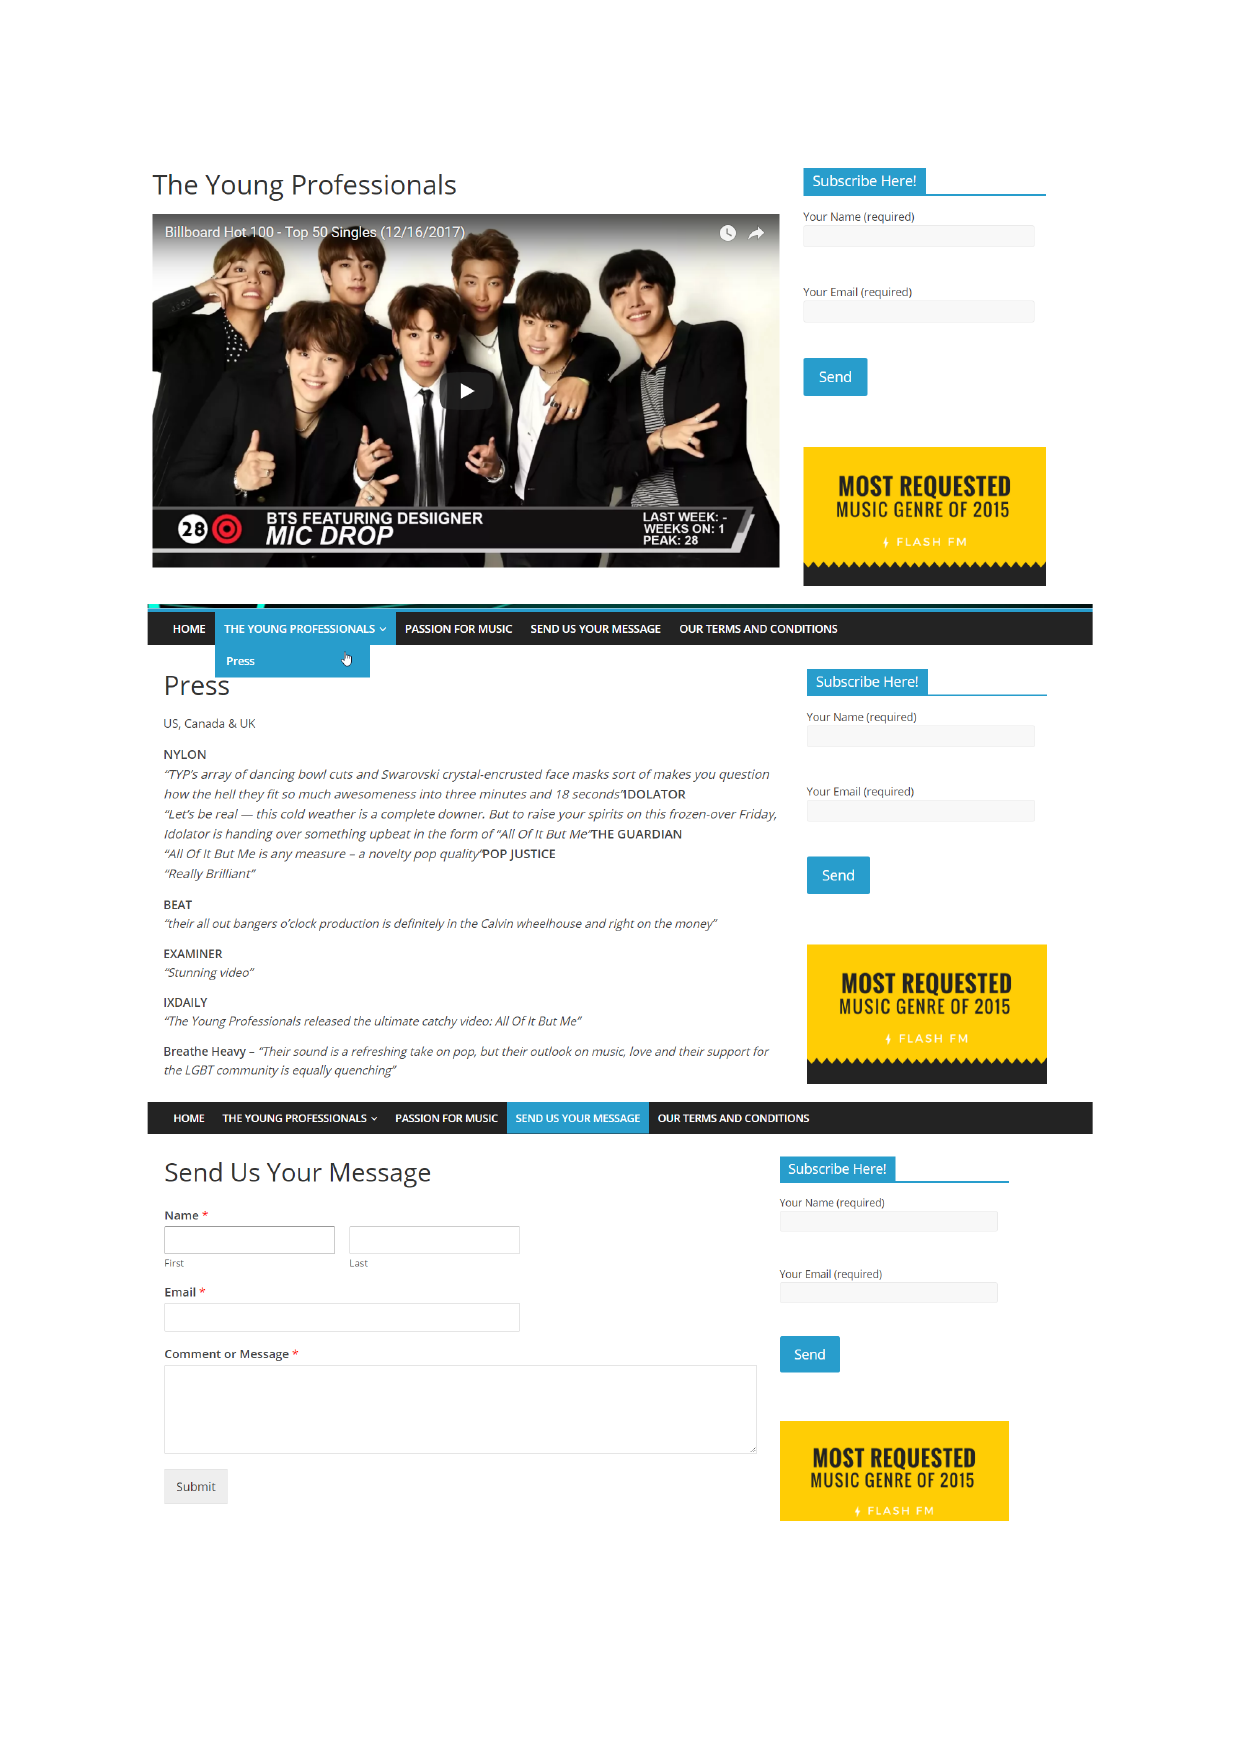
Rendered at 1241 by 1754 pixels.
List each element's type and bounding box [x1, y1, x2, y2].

picture [147, 1102, 1093, 1521]
picture [147, 604, 1093, 1084]
picture [147, 147, 1093, 586]
